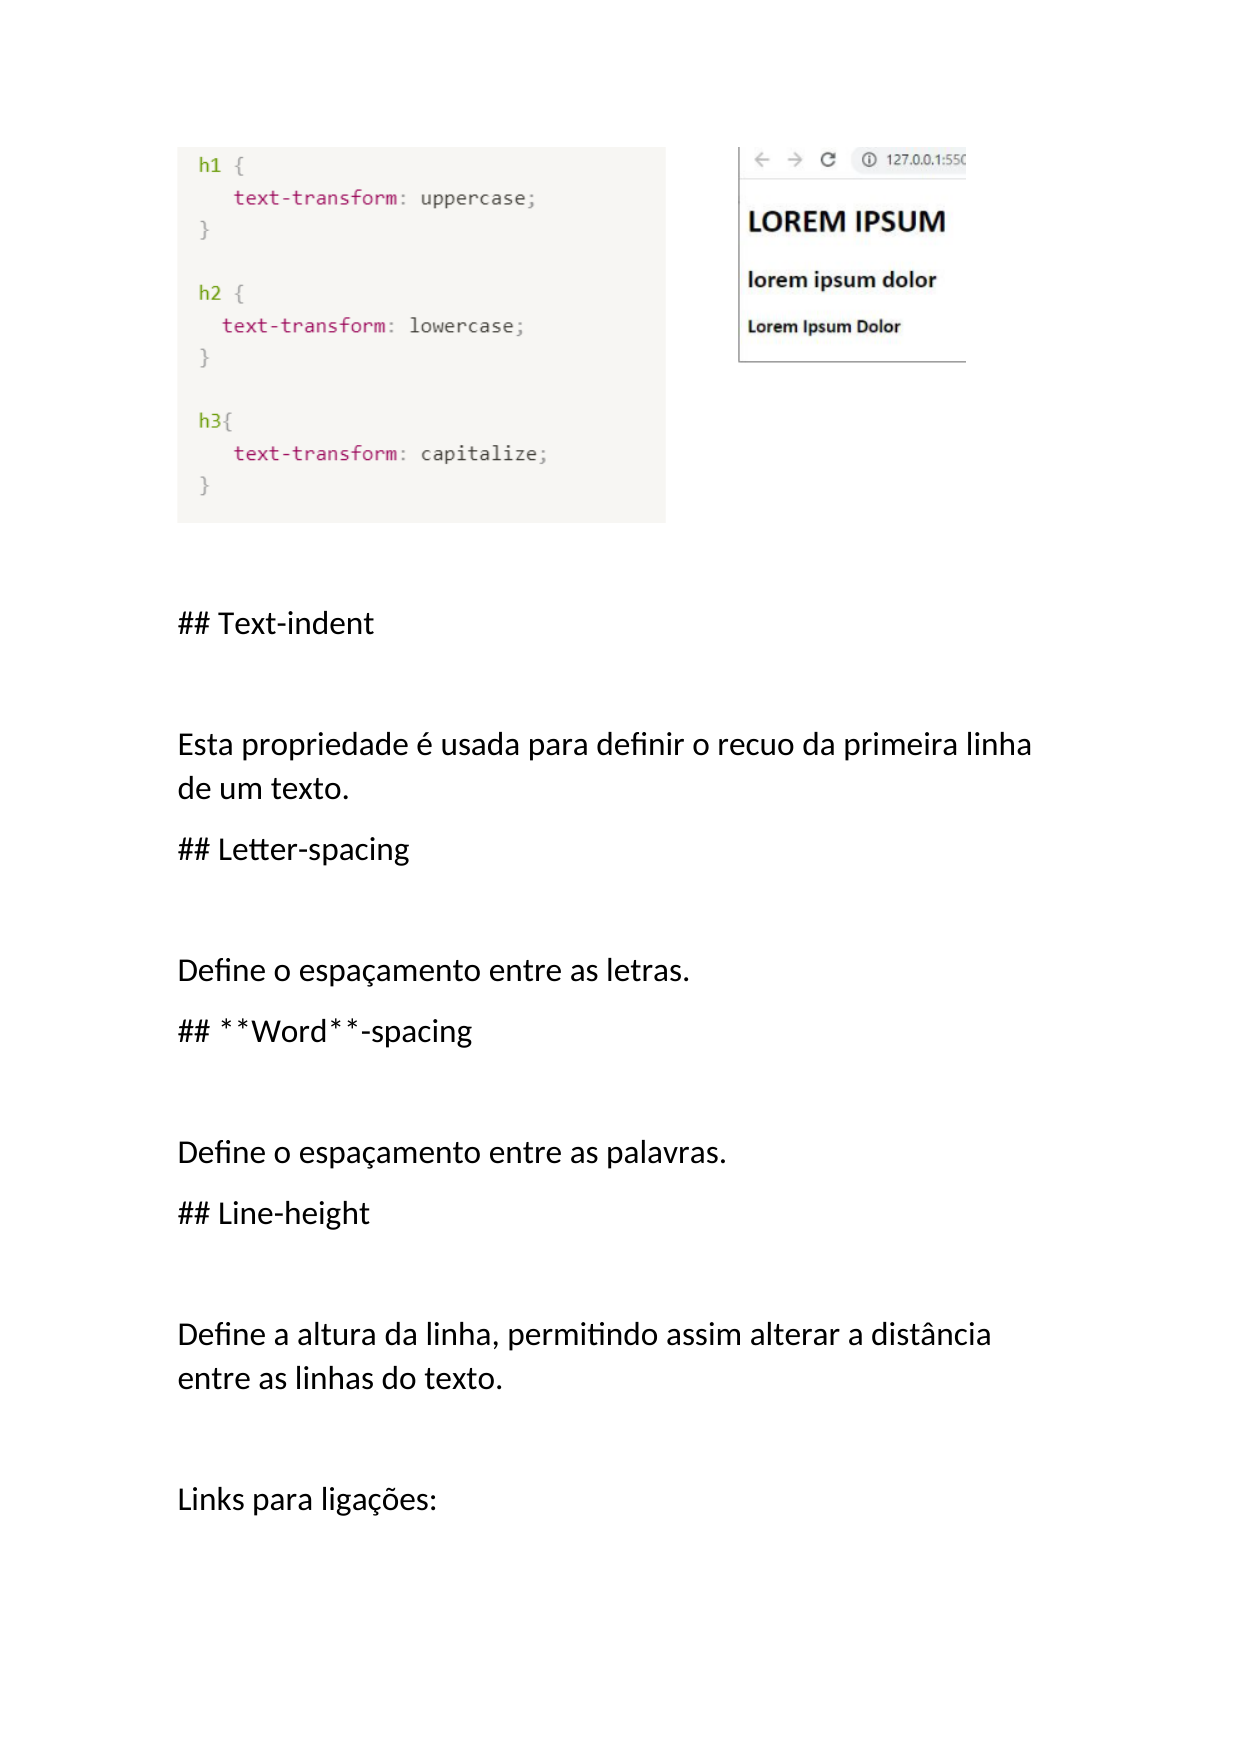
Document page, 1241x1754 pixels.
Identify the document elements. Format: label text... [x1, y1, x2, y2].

text Define o espaçamento entre as letras. [177, 949, 1063, 990]
text ## Text-indent [177, 602, 1063, 643]
picture [177, 147, 966, 523]
text Links para ligações: [177, 1478, 1063, 1519]
text Define a altura da linha, permitindo assim alterar a distância entre as linhas do texto. [177, 1313, 1063, 1398]
text Define o espaçamento entre as palavras. [177, 1131, 1063, 1172]
text ## Line-height [177, 1192, 1063, 1232]
text ## Letter-spacing [177, 828, 1063, 869]
text ## **Word**-spacing [177, 1010, 1063, 1051]
text Esta propriedade é usada para definir o recuo da primeira linha de um texto. [177, 723, 1063, 808]
